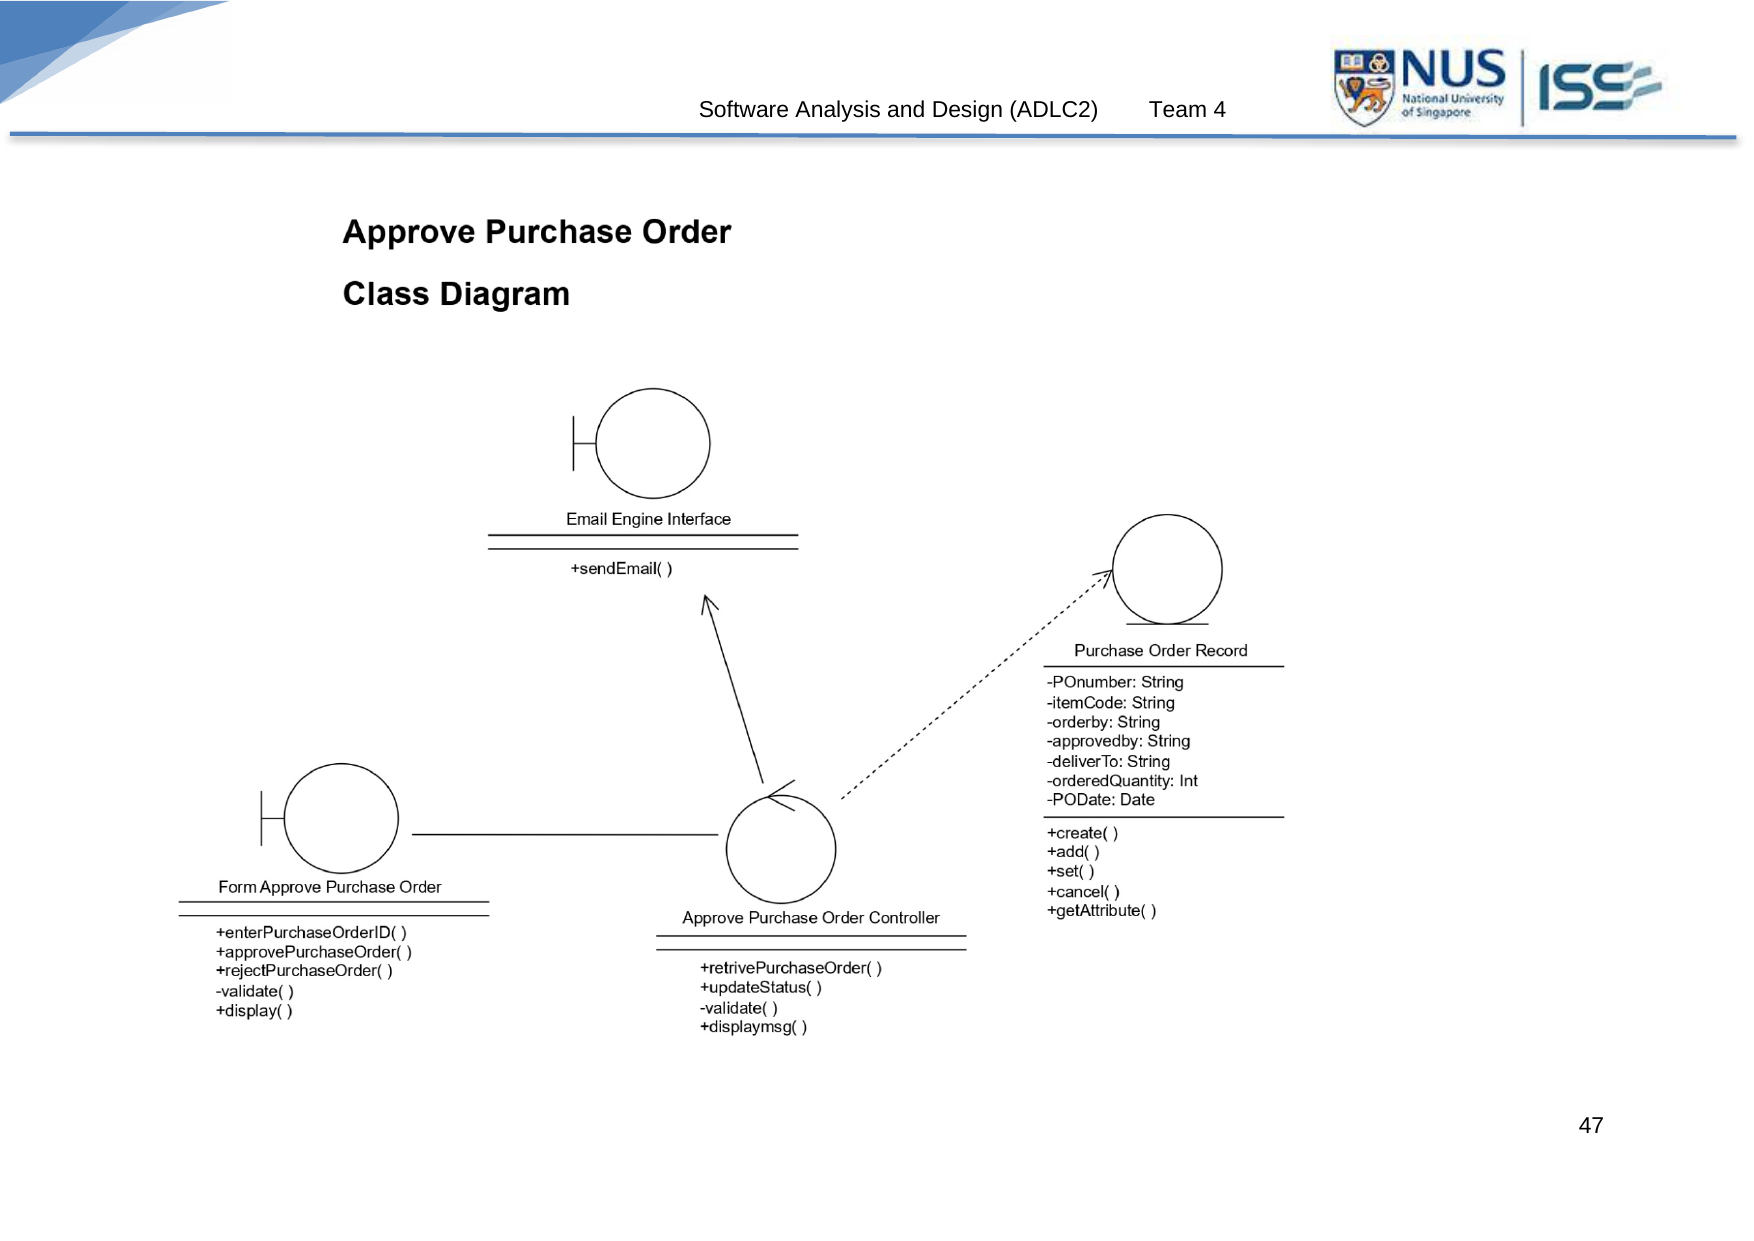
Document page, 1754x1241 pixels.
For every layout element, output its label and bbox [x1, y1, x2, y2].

picture [150, 155, 1470, 1091]
picture [0, 0, 232, 106]
